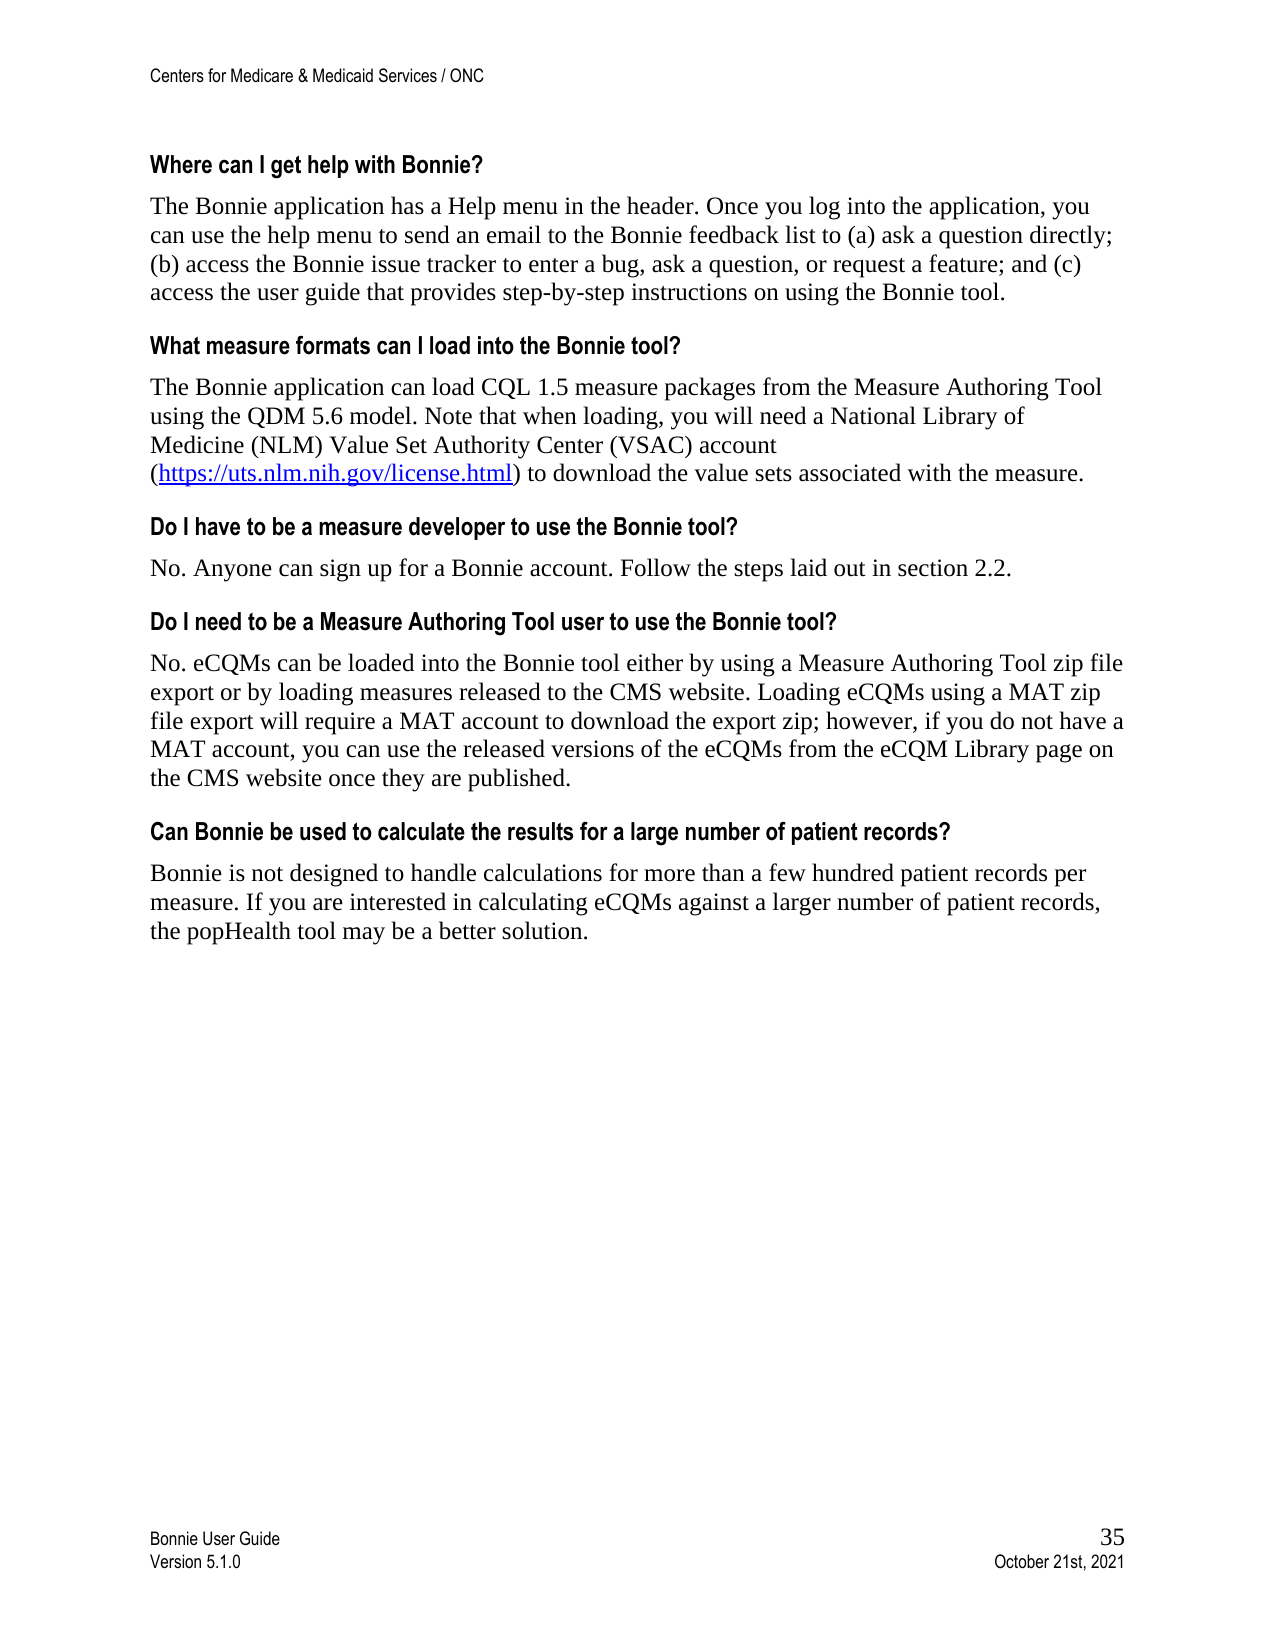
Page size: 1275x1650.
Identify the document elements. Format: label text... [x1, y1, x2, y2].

text Can Bonnie be used to calculate the results for a large number of patient records? [150, 817, 1125, 846]
text Where can I get help with Bonnie? [150, 150, 1125, 179]
text No. eCQMs can be loaded into the Bonnie tool either by using a Measure Authoring Tool zip file export or by loading measures released to the CMS website. Loading eCQMs using a MAT zip file export will require a MAT account to download the export zip; however, if you do not have a MAT account, you can use the released versions of the eCQMs from the eCQM Library page on the CMS website once they are published. [150, 648, 1125, 792]
text The Bonnie application has a Help menu in the header. Once you log into the application, you can use the help menu to send an email to the Bonnie feedback list to (a) ask a question directly; (b) access the Bonnie issue tracker to enter a bug, ask a question, or request a feature; and (c) access the user guide that provides step-by-step instructions on using the Bonnie tool. [150, 191, 1125, 306]
text Do I need to be a Measure Authoring Tool user to use the Bonnie tool? [150, 607, 1125, 636]
text What measure formats can I load into the Bonnie tool? [150, 331, 1125, 360]
text Bonnie is not designed to handle calculations for more than a few hundred patient records per measure. If you are interested in calculating eCQMs against a larger number of patient records, the popHealth tool may be a better solution. [150, 858, 1125, 944]
text The Bonnie application can load CQL 1.5 measure packages from the Measure Authoring Tool using the QDM 5.6 model. Note that when loading, you will need a National Library of Medicine (NLM) Value Set Authority Center (VSAC) account (https://uts.nlm.nih.gov/license.html) to download the value sets associated with the measure. [150, 372, 1125, 487]
text No. Anyone can sign up for a Bonnie account. Follow the steps laid out in section 2.2. [150, 553, 1125, 582]
text Do I have to be a measure developer to use the Bonnie tool? [150, 512, 1125, 541]
